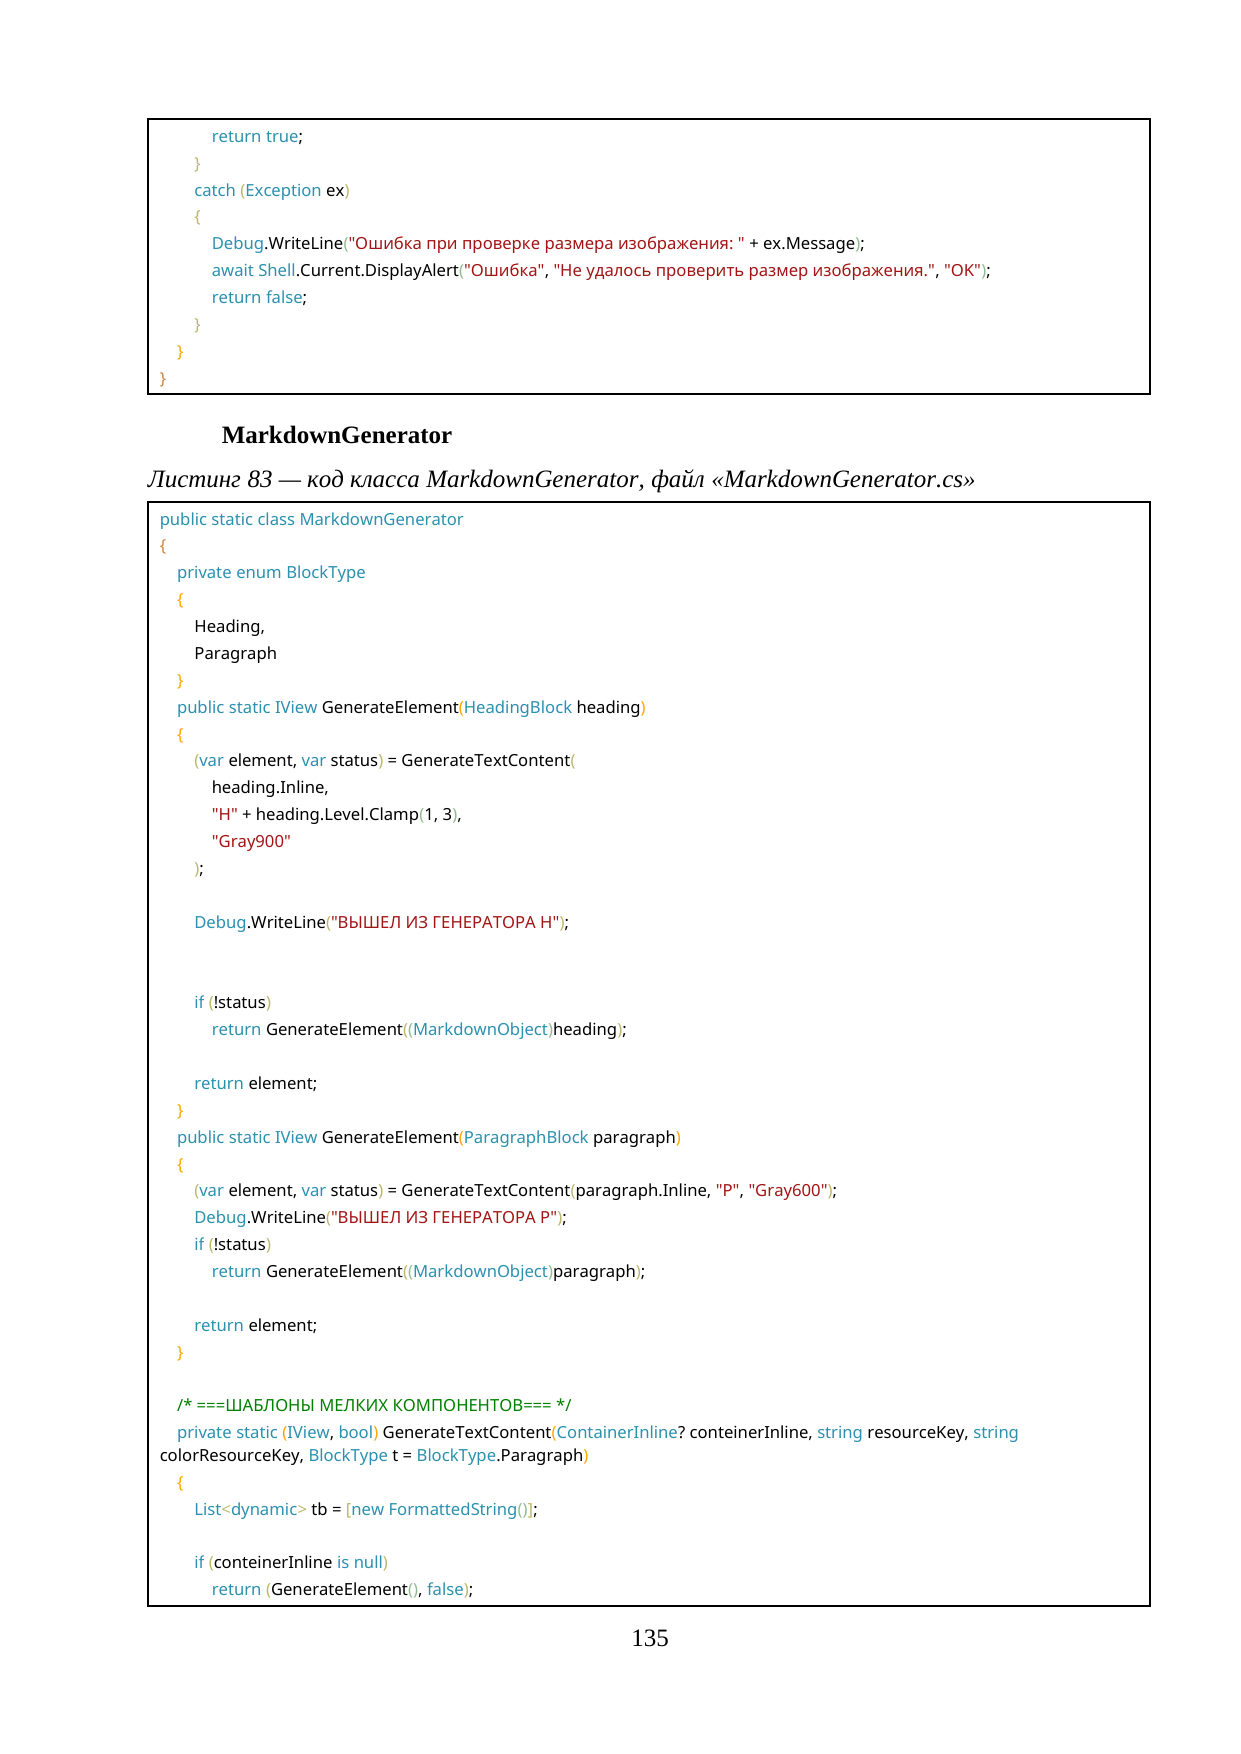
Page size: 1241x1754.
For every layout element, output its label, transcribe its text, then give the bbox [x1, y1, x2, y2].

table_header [149, 503, 1149, 1605]
list Листинг 83 — код класса MarkdownGenerator, файл «MarkdownGenerator.cs» [148, 464, 1152, 492]
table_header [149, 120, 1149, 393]
text MarkdownGenerator [148, 420, 1152, 449]
